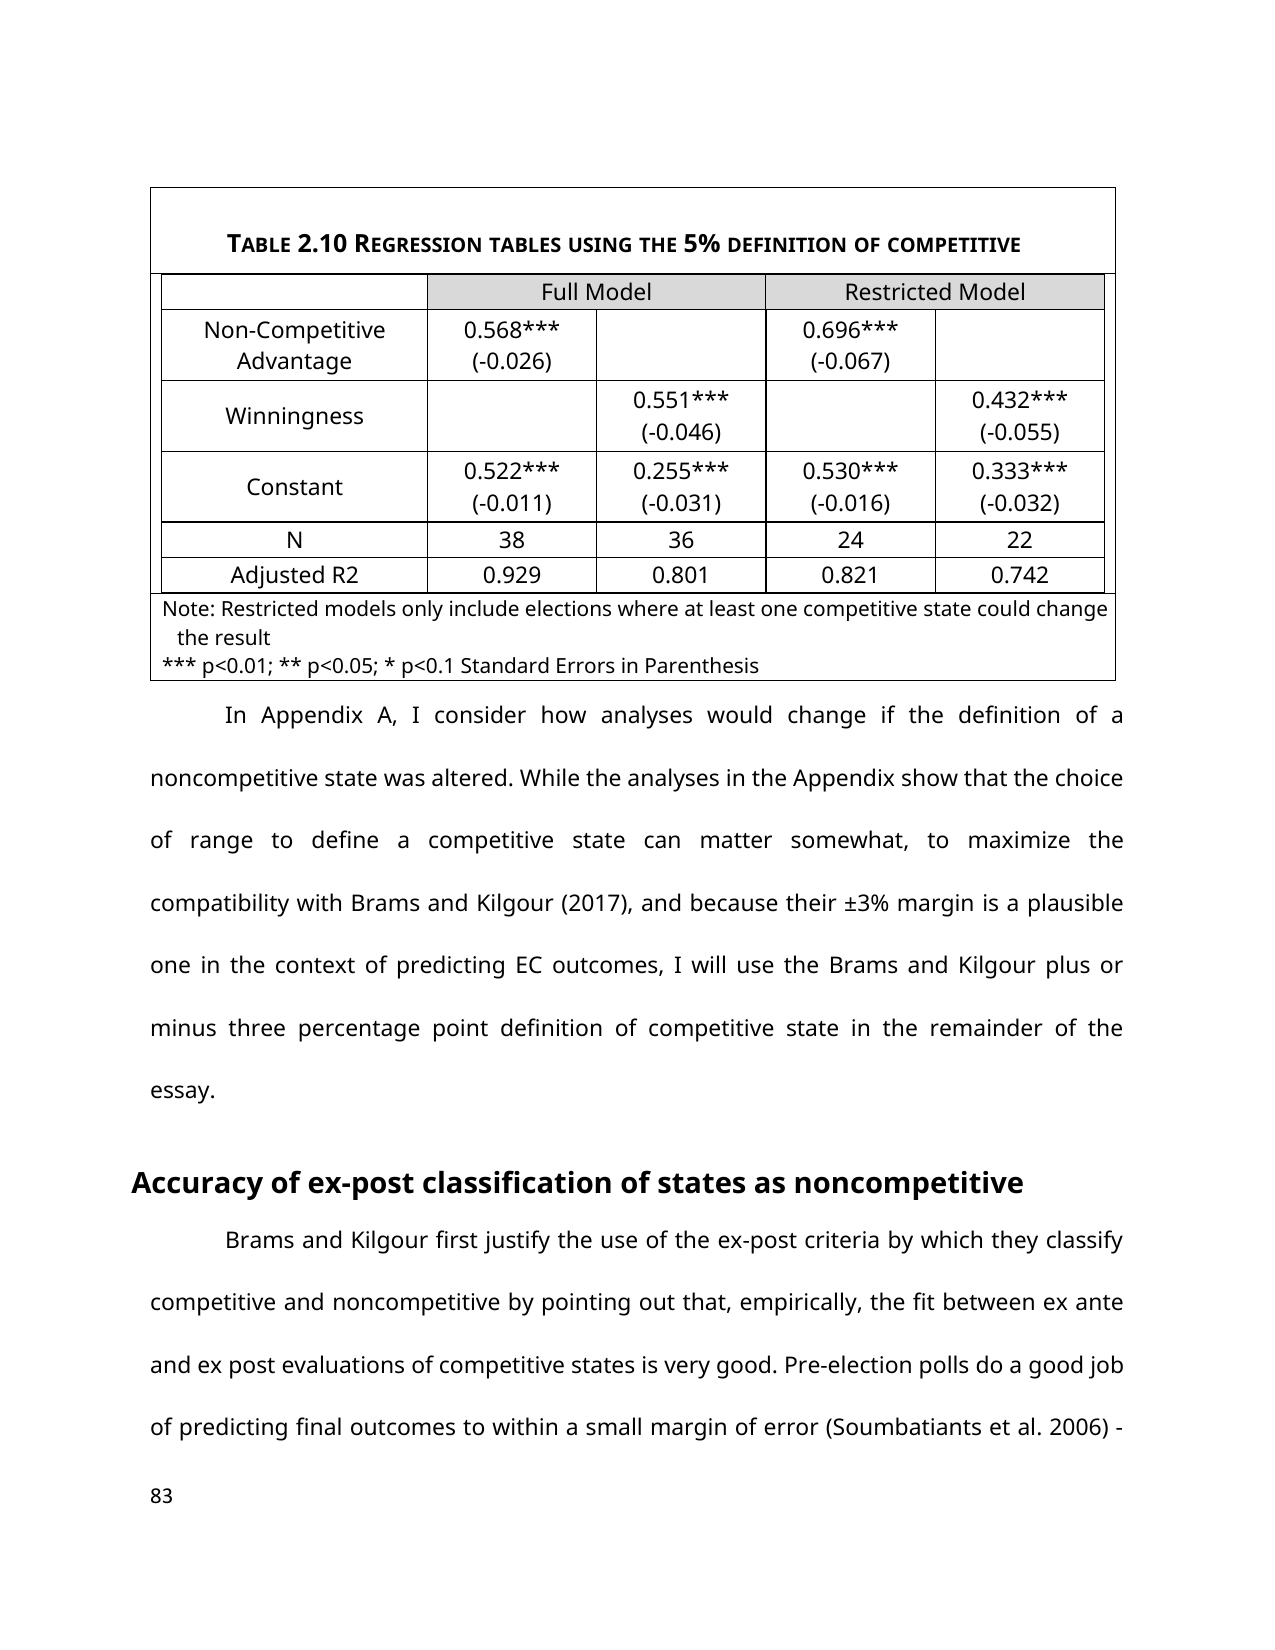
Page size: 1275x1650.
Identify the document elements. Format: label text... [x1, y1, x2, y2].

table_cell [428, 523, 596, 557]
table_cell [936, 558, 1104, 592]
table_cell [162, 523, 427, 557]
table_cell [767, 381, 935, 451]
table_cell [162, 310, 427, 380]
table_cell [936, 381, 1104, 451]
table_cell [597, 310, 765, 380]
table_cell [597, 452, 765, 521]
table_cell [597, 523, 765, 557]
table_cell [428, 381, 596, 451]
table_cell [936, 452, 1104, 521]
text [150, 1223, 1125, 1442]
table_cell [767, 558, 935, 592]
table_cell [936, 523, 1104, 557]
table_cell [428, 310, 596, 380]
table_cell [936, 310, 1104, 380]
table_cell [162, 275, 427, 309]
table_cell [767, 452, 935, 521]
table_cell [162, 558, 427, 592]
table_cell [428, 558, 596, 592]
table_cell [597, 558, 765, 592]
table_cell [428, 452, 596, 521]
table_cell [1105, 274, 1115, 593]
table_cell Note: Restricted models only include elections where at least one competitive state could change the result *** p<0.01; ** p<0.05; * p<0.1 Standard Errors in Parenthesis [151, 594, 1115, 680]
text In Appendix A, I consider how analyses would change if the definition of a noncompetitive state was altered. While the analyses in the Appendix show that the choice of range to define a competitive state can matter somewhat, to maximize the compatibility with Brams and Kilgour (2017), and because their ±3% margin is a plausible one in the context of predicting EC outcomes, I will use the Brams and Kilgour plus or minus three percentage point definition of competitive state in the remainder of the essay. [150, 699, 1125, 1106]
table_cell [597, 381, 765, 451]
table_cell [767, 310, 935, 380]
table_cell [162, 452, 427, 521]
table_cell [151, 274, 161, 593]
table_cell [162, 381, 427, 451]
subtitle Accuracy of ex-post classification of states as noncompetitive [131, 1162, 1125, 1202]
table_cell [767, 523, 935, 557]
